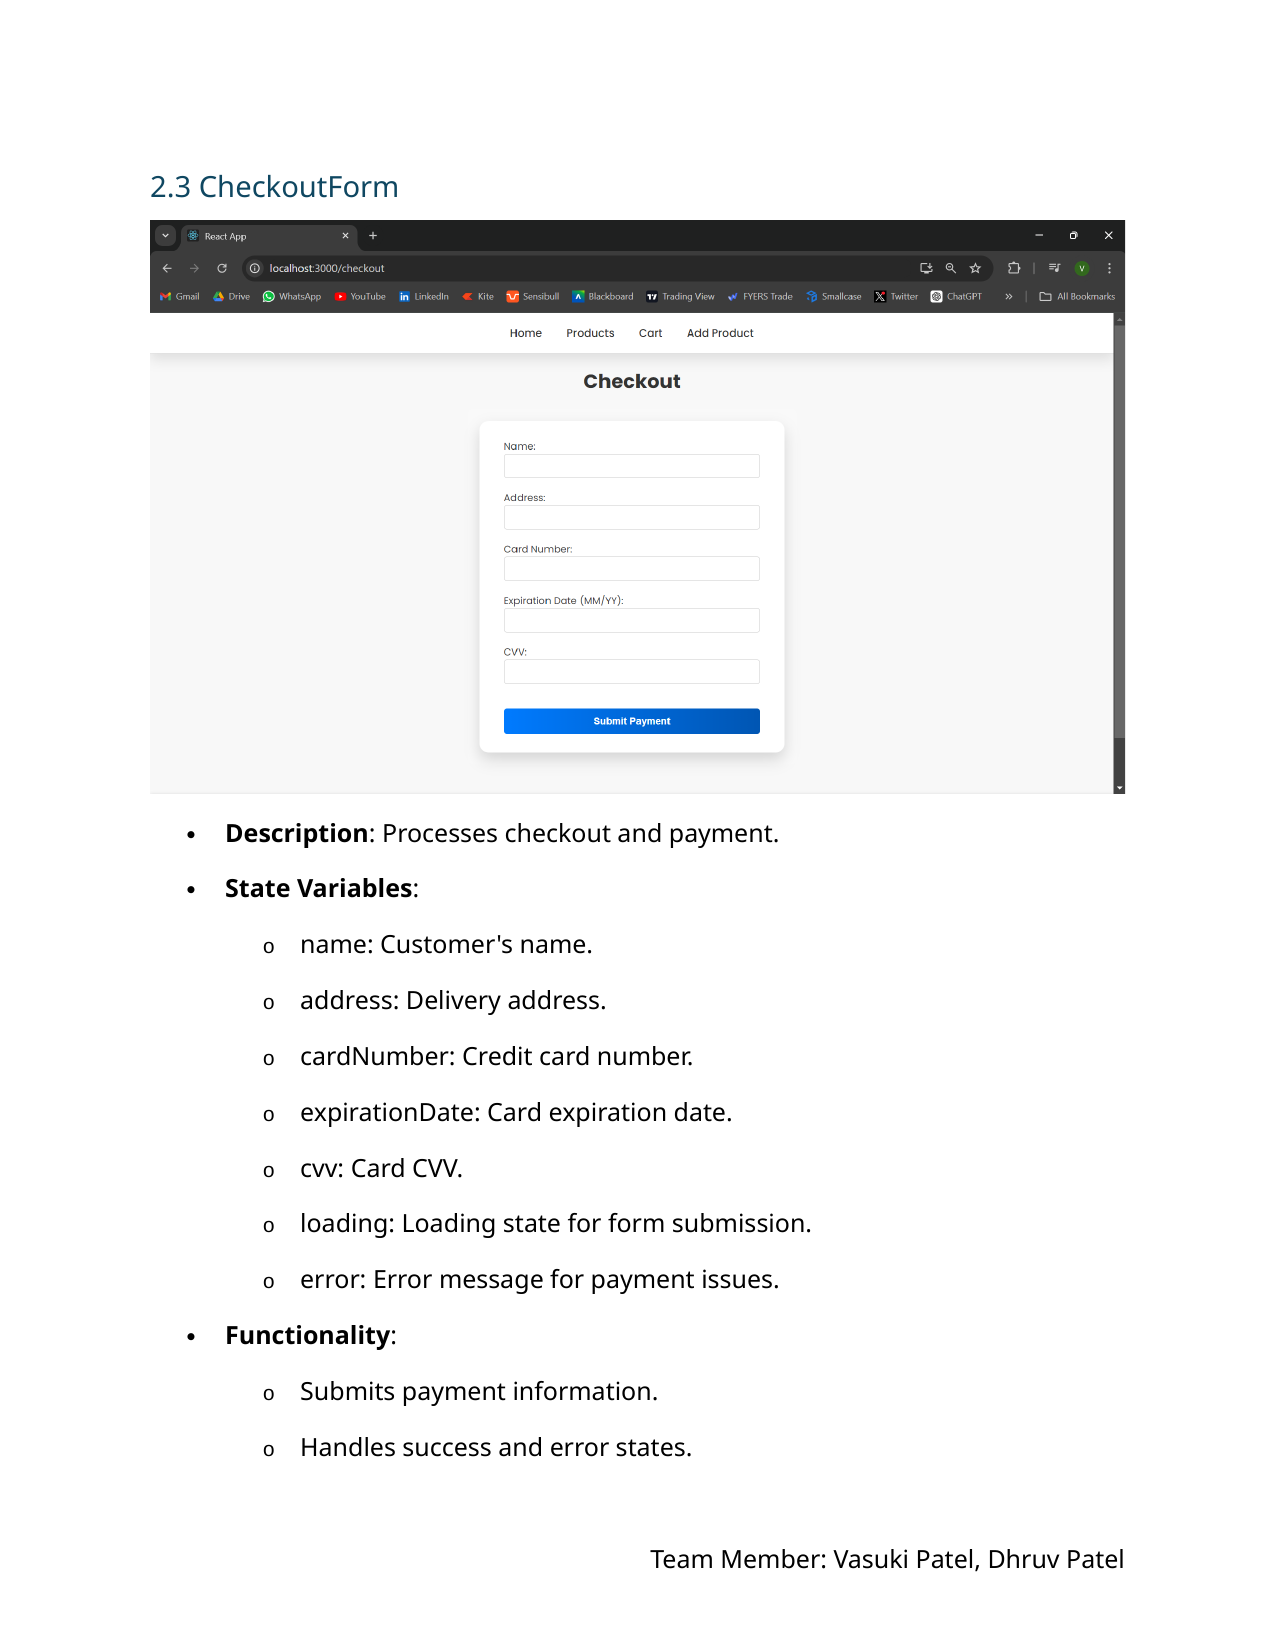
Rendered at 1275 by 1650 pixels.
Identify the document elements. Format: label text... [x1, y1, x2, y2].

list Handles success and error states. [262, 1429, 1125, 1463]
list Functionality: [187, 1318, 1125, 1352]
subtitle 2.3 CheckoutForm [150, 167, 1125, 206]
list address: Delivery address. [262, 983, 1125, 1017]
list Description: Processes checkout and payment. [187, 815, 1125, 849]
picture [150, 220, 1125, 794]
list cvv: Card CVV. [262, 1150, 1125, 1184]
list Submits payment information. [262, 1373, 1125, 1408]
list error: Error message for payment issues. [262, 1262, 1125, 1296]
list State Variables: [187, 871, 1125, 905]
list expirationDate: Card expiration date. [262, 1094, 1125, 1128]
list name: Customer's name. [262, 927, 1125, 961]
list loading: Loading state for form submission. [262, 1206, 1125, 1240]
list cardNumber: Credit card number. [262, 1038, 1125, 1073]
